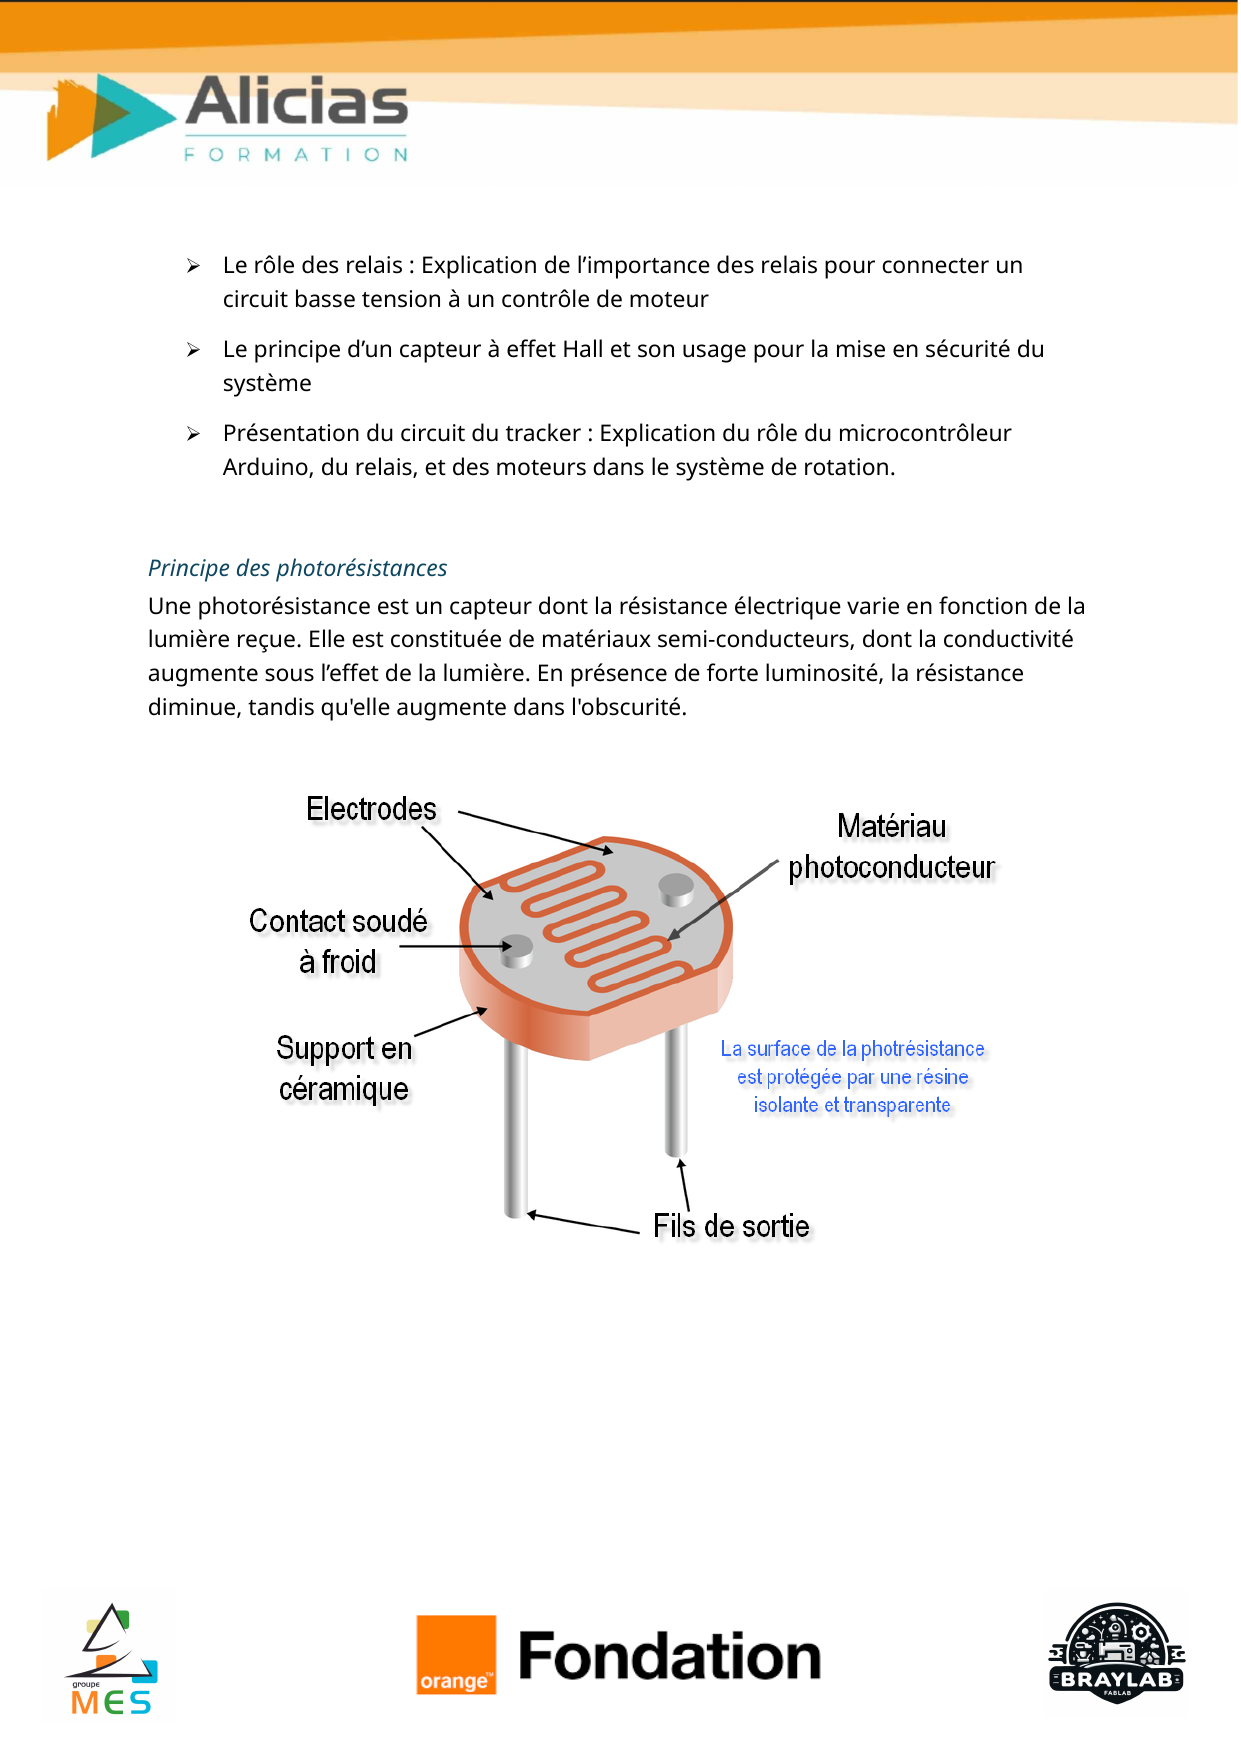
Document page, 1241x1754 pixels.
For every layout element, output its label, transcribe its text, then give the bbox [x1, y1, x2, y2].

picture [377, 1576, 863, 1734]
text Une photorésistance est un capteur dont la résistance électrique varie en fonction de la lumière reçue. Elle est constituée de matériaux semi-conducteurs, dont la conductivité augmente sous l’effet de la lumière. En présence de forte luminosité, la résistance diminue, tandis qu'elle augmente dans l'obscurité. [148, 589, 1093, 722]
picture [233, 741, 1007, 1257]
picture [1044, 1588, 1189, 1718]
list Le rôle des relais : Explication de l’importance des relais pour connecter un circuit basse tension à un contrôle de moteur [185, 249, 1093, 314]
list Présentation du circuit du tracker : Explication du rôle du microcontrôleur Arduino, du relais, et des moteurs dans le système de rotation. [185, 417, 1093, 482]
list Le principe d’un capteur à effet Hall et son usage pour la mise en sécurité du système [185, 333, 1093, 398]
picture [42, 1588, 177, 1723]
subtitle Principe des photorésistances [148, 552, 1093, 583]
picture [0, 0, 1238, 186]
